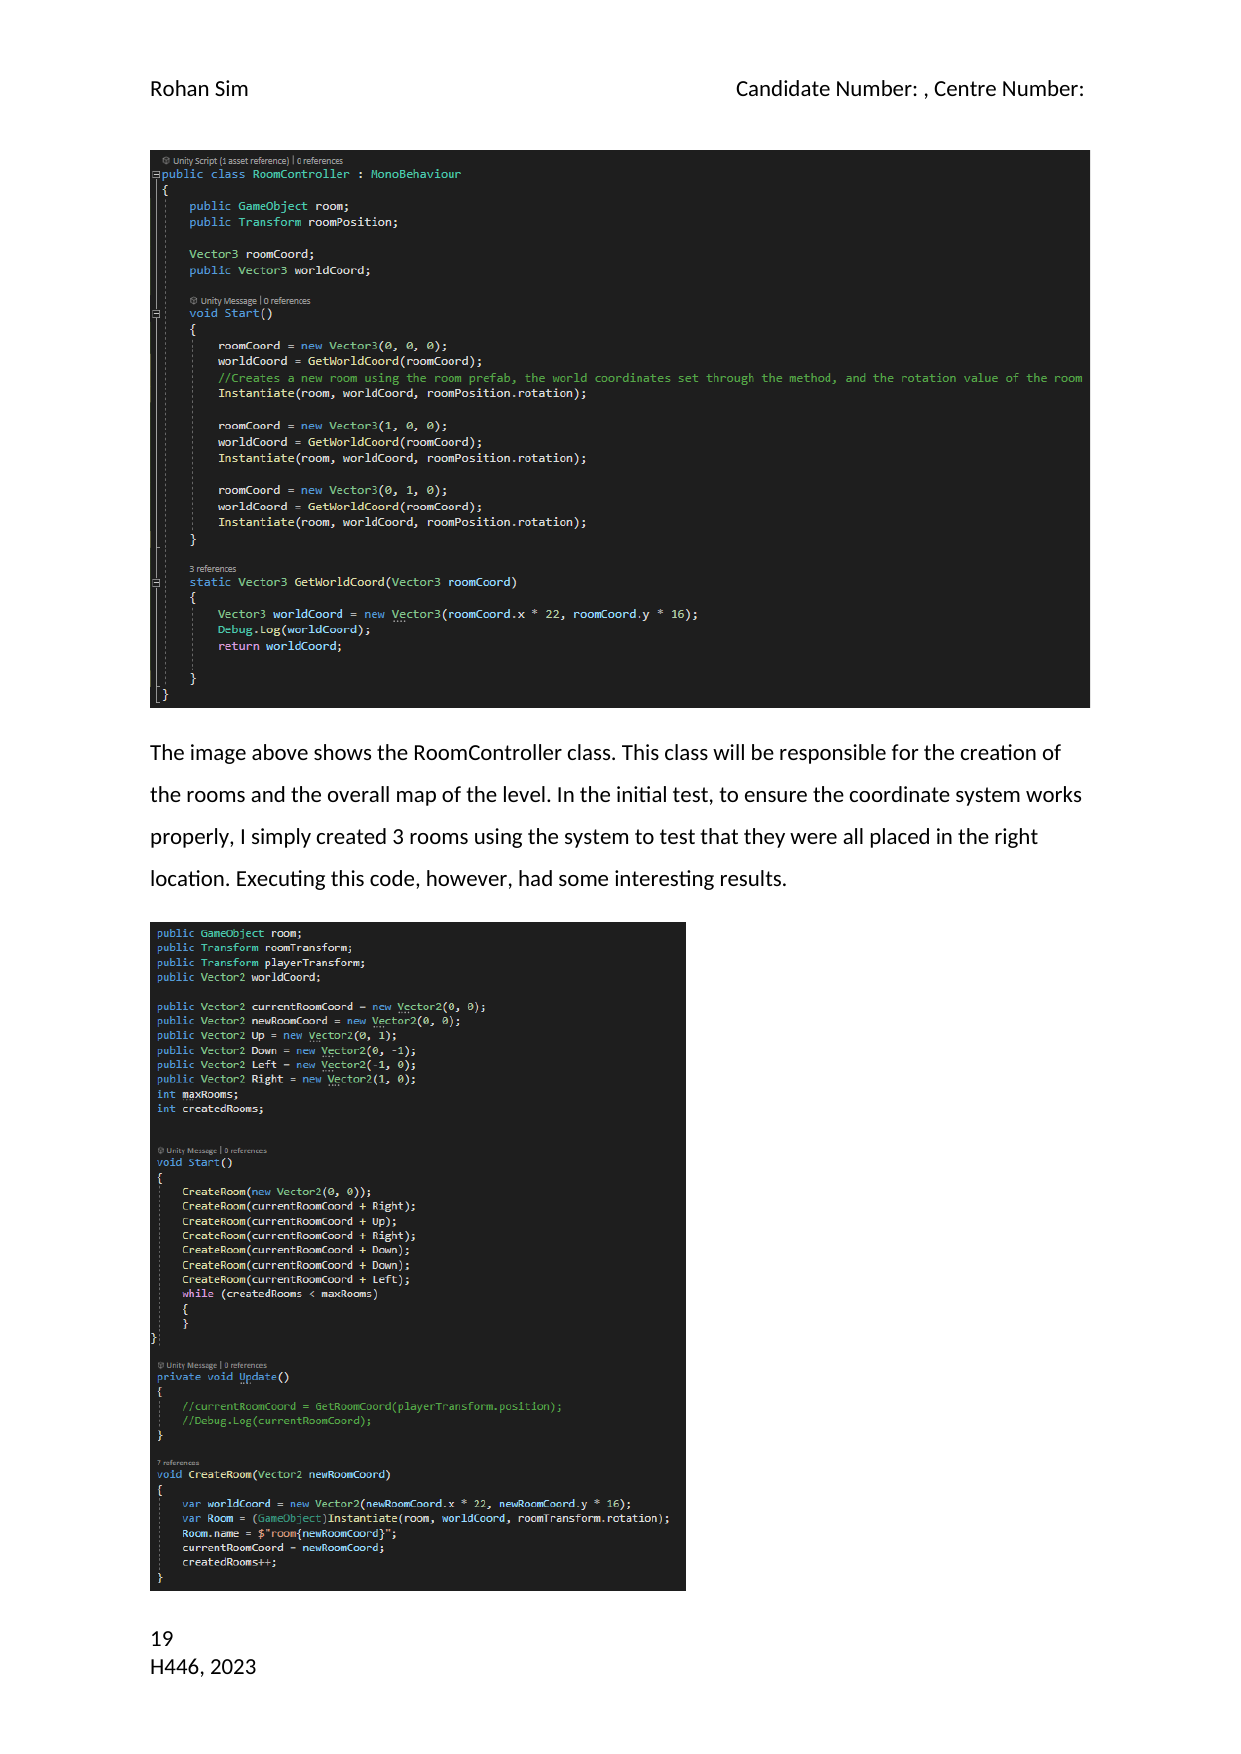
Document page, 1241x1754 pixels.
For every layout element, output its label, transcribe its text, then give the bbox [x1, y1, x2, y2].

text The image above shows the RoomController class. This class will be responsible for the creation of the rooms and the overall map of the level. In the initial test, to ensure the coordinate system works properly, I simply created 3 rooms using the system to test that they were all placed in the right location. Executing this code, however, had some interesting results. [150, 738, 1090, 892]
picture [150, 150, 1091, 708]
picture [150, 922, 686, 1591]
